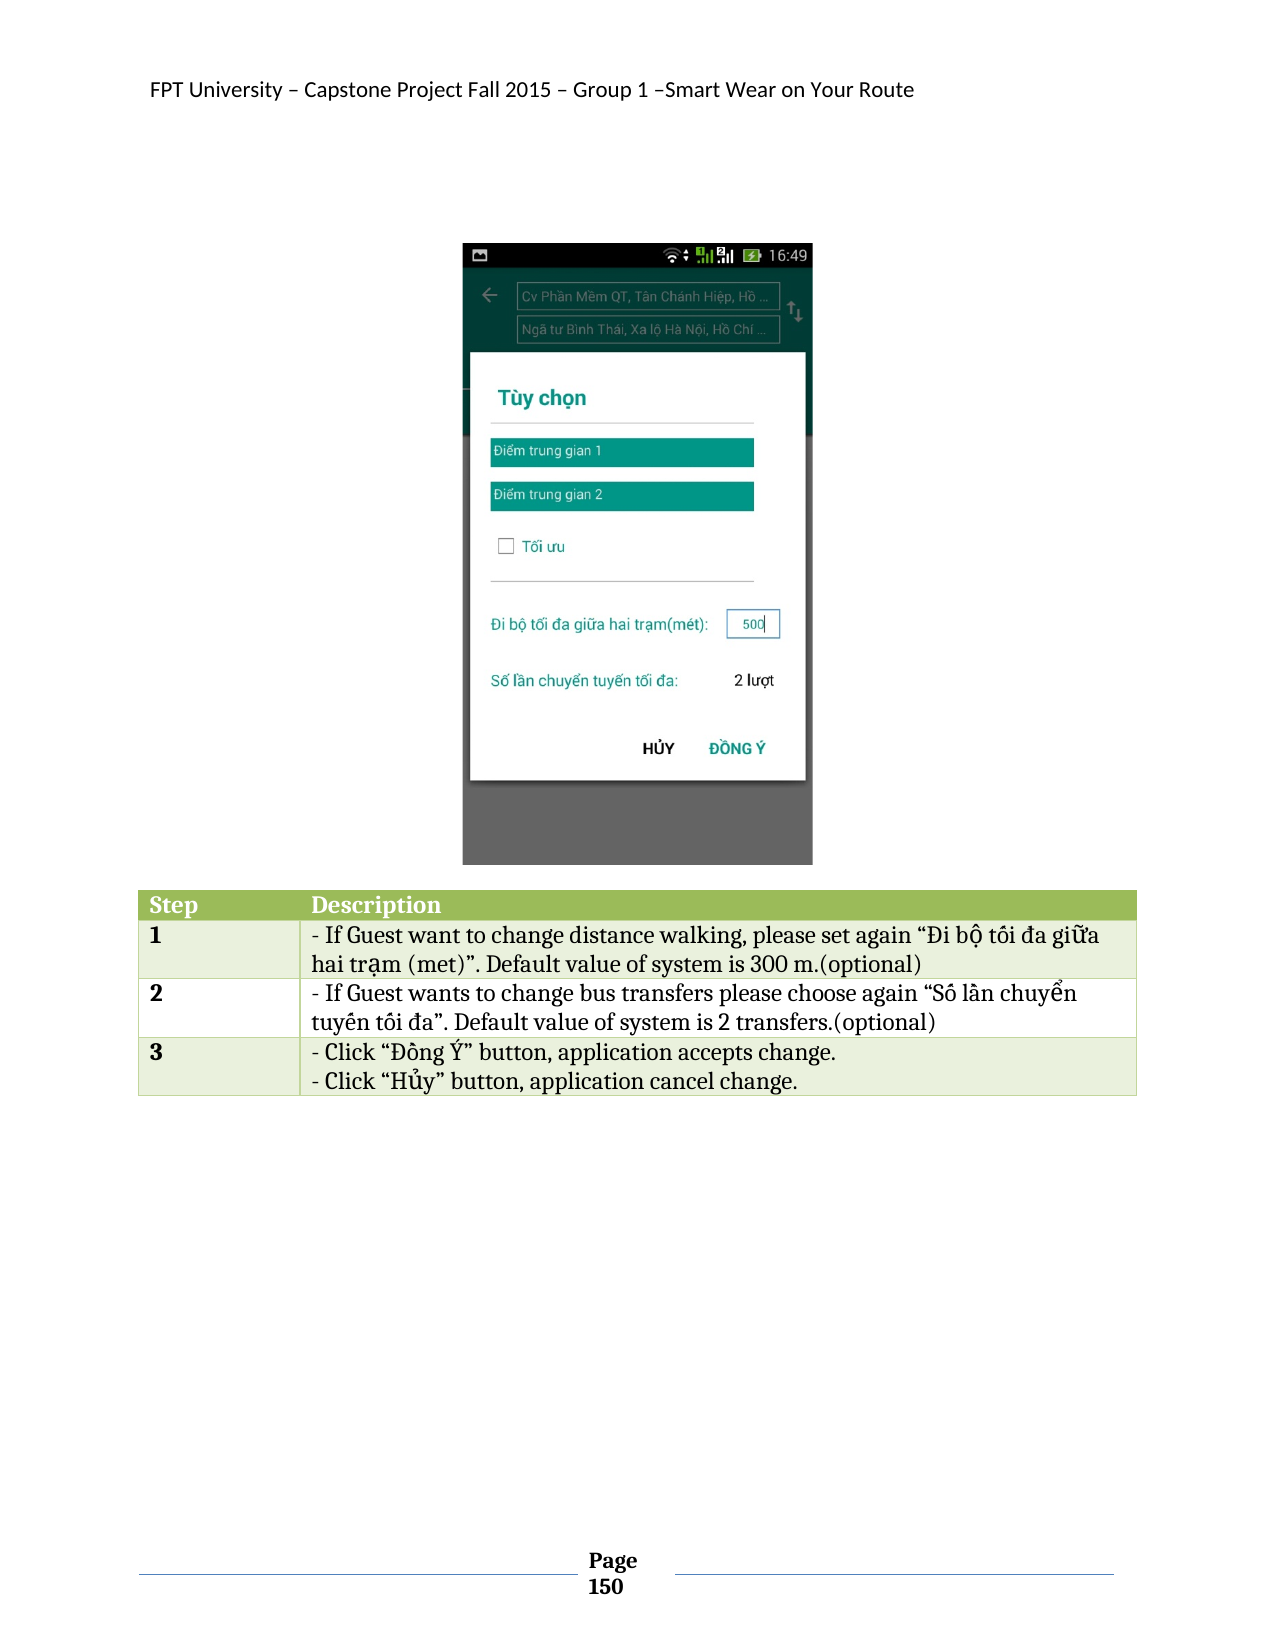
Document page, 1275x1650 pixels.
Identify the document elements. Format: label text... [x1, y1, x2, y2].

table_cell 2 [139, 979, 299, 1037]
table_cell - If Guest want to change distance walking, please set again “Đi bộ tối đa giữa hai trạm (met)”. Default value of system is 300 m.(optional) [301, 921, 1136, 978]
table_header Step [139, 891, 299, 920]
table_cell - If Guest wants to change bus transfers please choose again “Số lần chuyển tuyến tối đa”. Default value of system is 2 transfers.(optional) [301, 979, 1136, 1037]
table_cell 3 [139, 1038, 299, 1095]
table_cell 1 [139, 921, 299, 978]
table_cell - Click “Đồng Ý” button, application accepts change. - Click “Hủy” button, application cancel change. [301, 1038, 1136, 1095]
table_header Description [301, 891, 1136, 920]
picture [462, 243, 813, 865]
